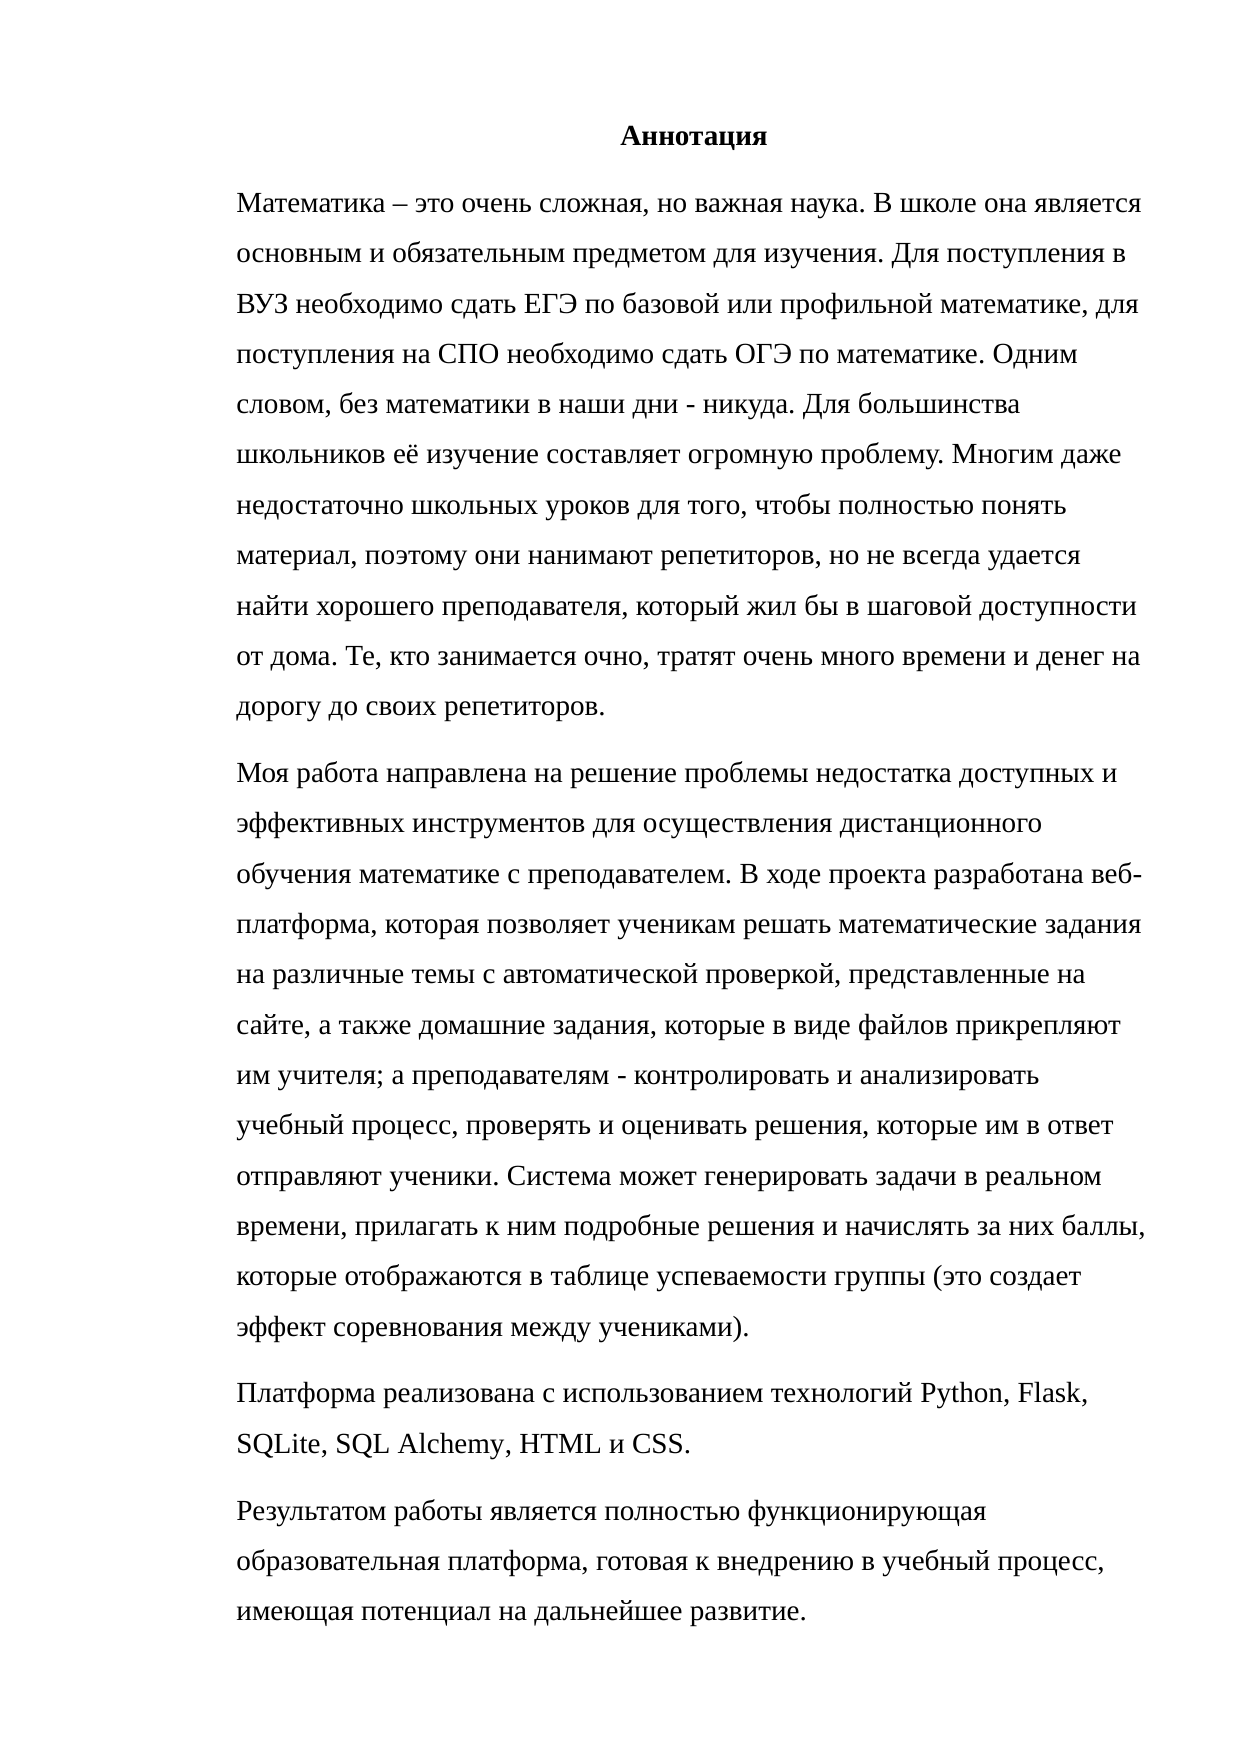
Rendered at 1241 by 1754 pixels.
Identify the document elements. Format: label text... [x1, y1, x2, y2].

text Результатом работы является полностью функционирующая образовательная платформа, готовая к внедрению в учебный процесс, имеющая потенциал на дальнейшее развитие. [236, 1493, 1152, 1627]
text Аннотация [236, 118, 1152, 152]
text Платформа реализована с использованием технологий Python, Flask, SQLite, SQL Alchemy, HTML и CSS. [236, 1376, 1152, 1459]
text Моя работа направлена на решение проблемы недостатка доступных и эффективных инструментов для осуществления дистанционного обучения математике с преподавателем. В ходе проекта разработана веб-платформа, которая позволяет ученикам решать математические задания на различные темы с автоматической проверкой, представленные на сайте, а также домашние задания, которые в виде файлов прикрепляют им учителя; а преподавателям - контролировать и анализировать учебный процесс, проверять и оценивать решения, которые им в ответ отправляют ученики. Система может генерировать задачи в реальном времени, прилагать к ним подробные решения и начислять за них баллы, которые отображаются в таблице успеваемости группы (это создает эффект соревнования между учениками). [236, 755, 1152, 1342]
text Математика – это очень сложная, но важная наука. В школе она является основным и обязательным предметом для изучения. Для поступления в ВУЗ необходимо сдать ЕГЭ по базовой или профильной математике, для поступления на СПО необходимо сдать ОГЭ по математике. Одним словом, без математики в наши дни - никуда. Для большинства школьников её изучение составляет огромную проблему. Многим даже недостаточно школьных уроков для того, чтобы полностью понять материал, поэтому они нанимают репетиторов, но не всегда удается найти хорошего преподавателя, который жил бы в шаговой доступности от дома. Те, кто занимается очно, тратят очень много времени и денег на дорогу до своих репетиторов. [236, 185, 1152, 722]
